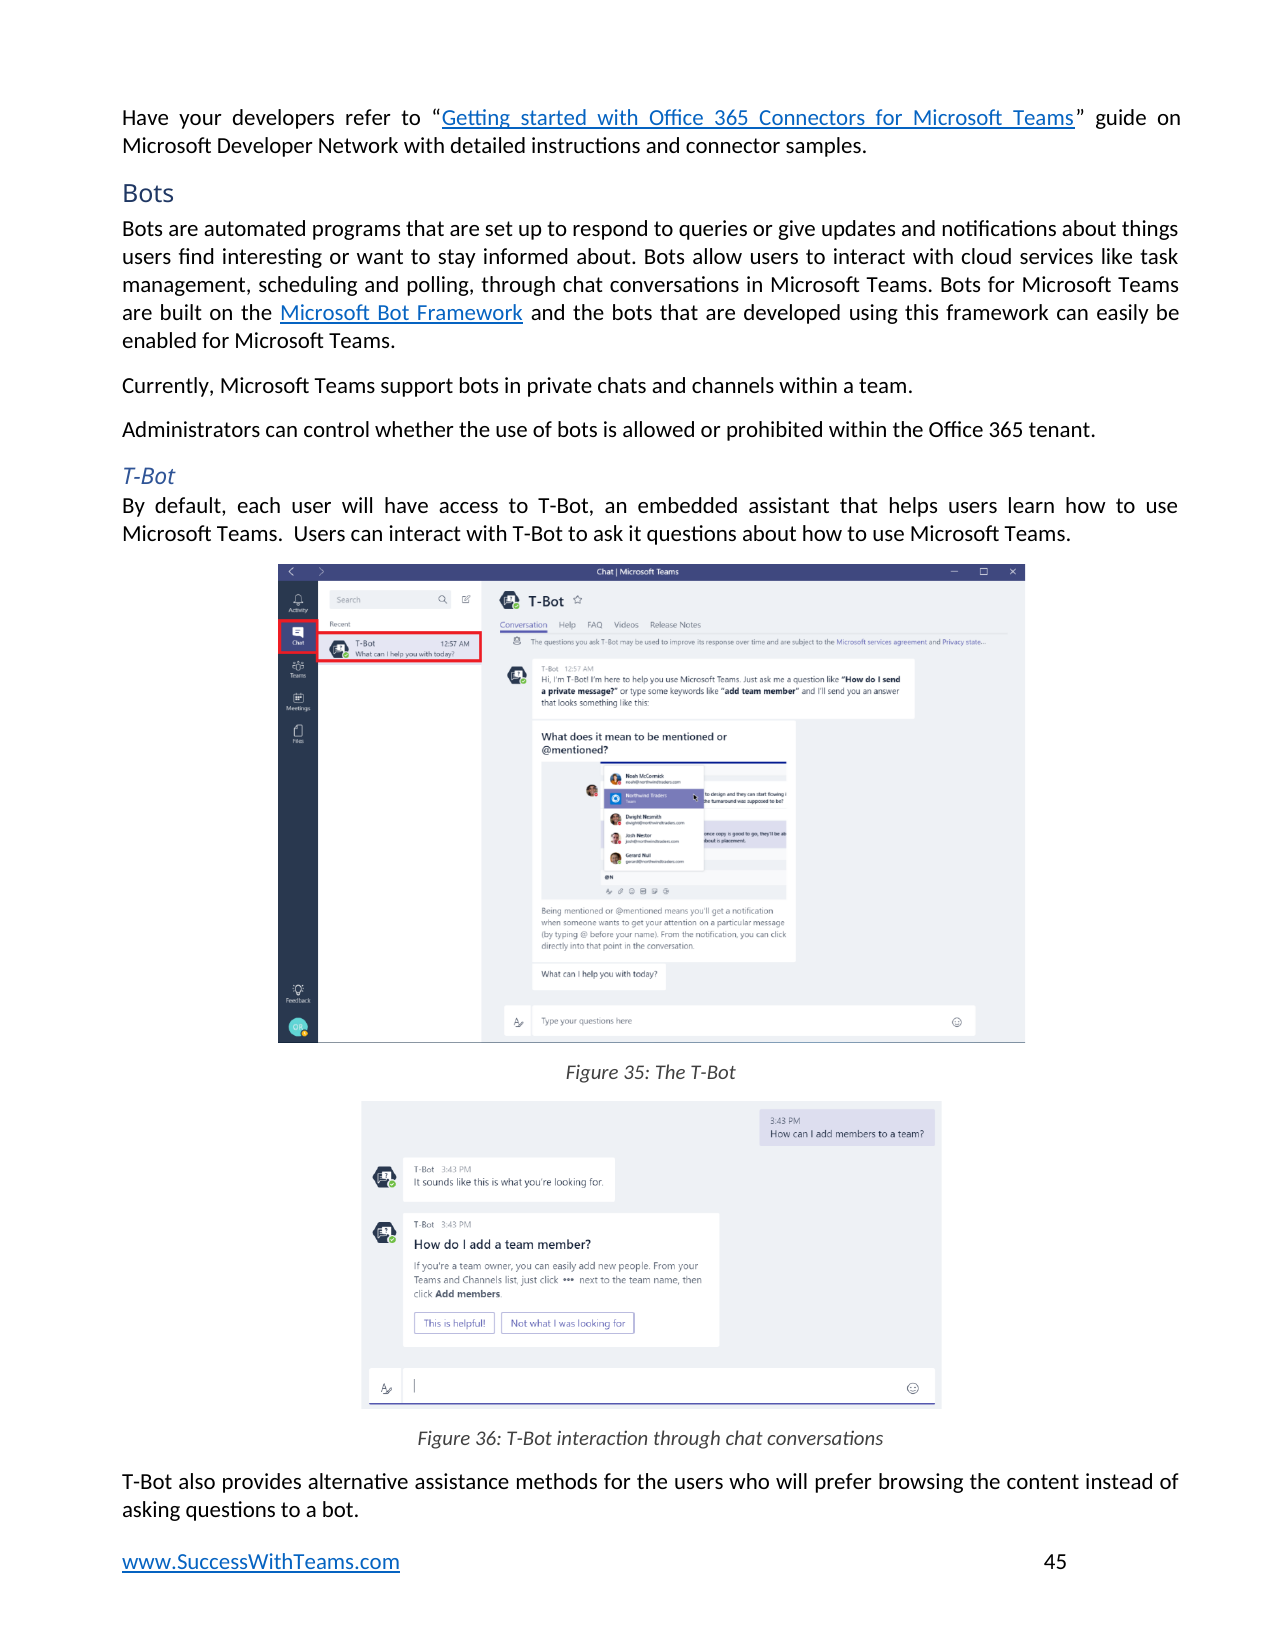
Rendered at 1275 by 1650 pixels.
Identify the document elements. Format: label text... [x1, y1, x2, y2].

picture [278, 564, 1025, 1043]
text Bots are automated programs that are set up to respond to queries or give updates and notifications about things users find interesting or want to stay informed about. Bots allow users to interact with cloud services like task management, scheduling and polling, through chat conversations in Microsoft Teams. Bots for Microsoft Teams are built on the Microsoft Bot Framework and the bots that are developed using this framework can easily be enabled for Microsoft Teams. [122, 214, 1181, 354]
text Figure 36: T-Bot interaction through chat conversations [122, 1425, 1181, 1451]
text T-Bot also provides alternative assistance methods for the users who will prefer browsing the content instead of asking questions to a bot. [122, 1467, 1181, 1523]
subtitle Bots [122, 176, 1181, 210]
picture [361, 1101, 942, 1409]
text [122, 103, 1181, 159]
subtitle T-Bot [122, 460, 1181, 491]
text Administrators can control whether the use of bots is allowed or prohibited within the Office 365 tenant. [122, 415, 1181, 443]
text Currently, Microsoft Teams support bots in private chats and channels within a team. [122, 371, 1181, 399]
text Figure 35: The T-Bot [122, 1059, 1181, 1085]
text By default, each user will have access to T-Bot, an embedded assistant that helps users learn how to use Microsoft Teams. Users can interact with T-Bot to ask it questions about how to use Microsoft Teams. [122, 491, 1181, 547]
